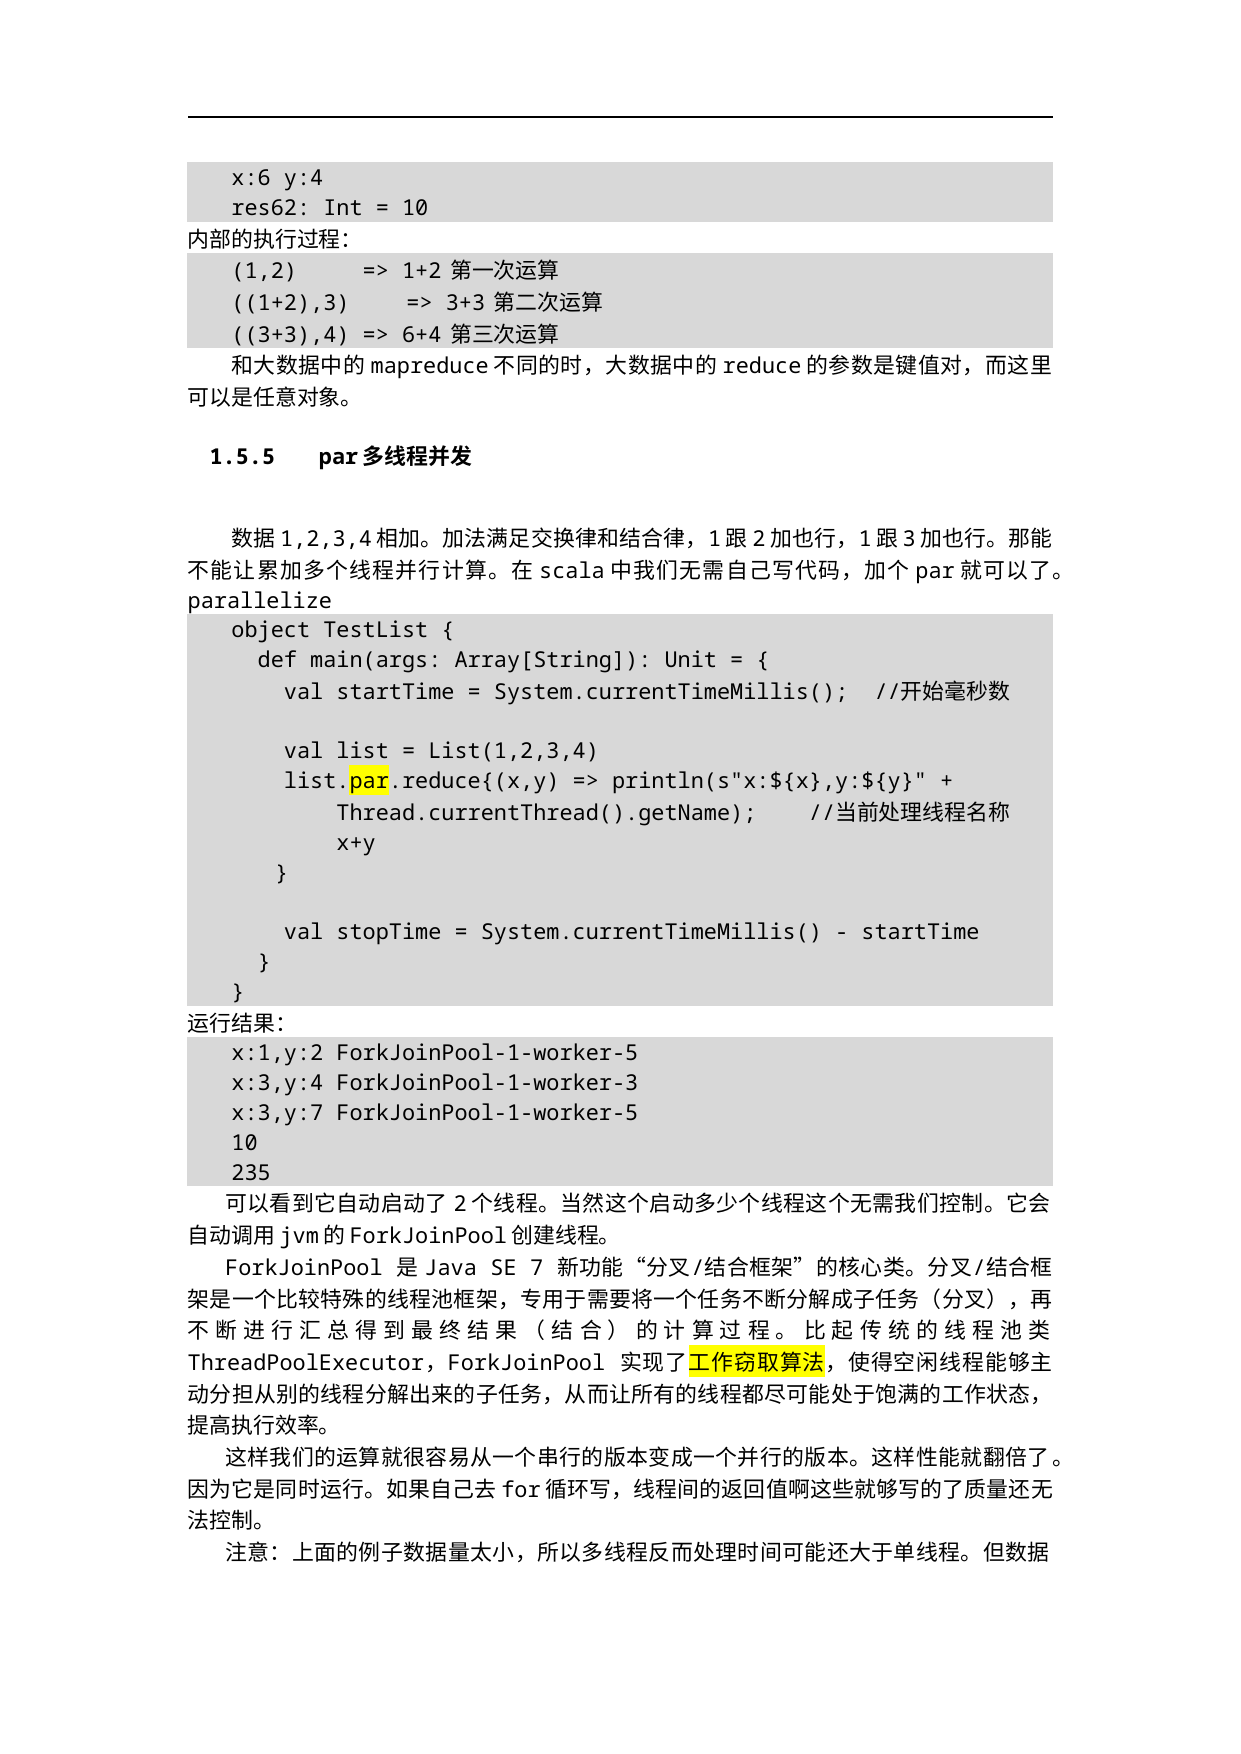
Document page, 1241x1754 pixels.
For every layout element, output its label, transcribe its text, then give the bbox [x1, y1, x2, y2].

text ((3+3),4) => 6+4 第三次运算 [187, 317, 1053, 348]
text } [187, 976, 1053, 1006]
text Thread.currentThread().getName); //当前处理线程名称 [187, 795, 1053, 827]
text 可以看到它自动启动了2个线程。当然这个启动多少个线程这个无需我们控制。它会自动调用jvm的ForkJoinPool创建线程。 [187, 1186, 1053, 1250]
text 和大数据中的mapreduce不同的时，大数据中的reduce的参数是键值对，而这里可以是任意对象。 [187, 348, 1053, 412]
text res62: Int = 10 [187, 192, 1053, 222]
text } [187, 857, 1053, 886]
text list.par.reduce{(x,y) => println(s"x:${x},y:${y}" + [389, 765, 1053, 795]
text 10 [187, 1127, 1053, 1156]
text x:3,y:7 ForkJoinPool-1-worker-5 [187, 1097, 1053, 1127]
text x+y [187, 827, 1053, 857]
text val startTime = System.currentTimeMillis(); //开始毫秒数 [187, 674, 1053, 706]
text x:6 y:4 [187, 162, 1053, 192]
text (1,2) => 1+2 第一次运算 [187, 253, 1053, 285]
text 这样我们的运算就很容易从一个串行的版本变成一个并行的版本。这样性能就翻倍了。因为它是同时运行。如果自己去for循环写，线程间的返回值啊这些就够写的了质量还无法控制。 [187, 1440, 1053, 1535]
subtitle par多线程并发 [209, 439, 1031, 471]
text 运行结果： [187, 1006, 1053, 1037]
text ForkJoinPool 是 Java SE 7 新功能“分叉/结合框架”的核心类。分叉/结合框架是一个比较特殊的线程池框架，专用于需要将一个任务不断分解成子任务（分叉），再不断进行汇总得到最终结果（结合）的计算过程。比起传统的线程池类ThreadPoolExecutor，ForkJoinPool 实现了工作窃取算法，使得空闲线程能够主动分担从别的线程分解出来的子任务，从而让所有的线程都尽可能处于饱满的工作状态，提高执行效率。 [187, 1250, 1053, 1440]
text def main(args: Array[String]): Unit = { [187, 644, 1053, 674]
text ((1+2),3) => 3+3 第二次运算 [187, 285, 1053, 317]
text val list = List(1,2,3,4) [187, 736, 1053, 765]
text 235 [187, 1156, 1053, 1186]
text 内部的执行过程： [187, 222, 1053, 253]
text val stopTime = System.currentTimeMillis() - startTime [187, 916, 1053, 946]
text object TestList { [187, 614, 1053, 644]
text } [187, 946, 1053, 976]
text list.par.reduce{(x,y) => println(s"x:${x},y:${y}" + [187, 765, 349, 795]
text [187, 1535, 1053, 1567]
text x:3,y:4 ForkJoinPool-1-worker-3 [187, 1067, 1053, 1097]
text 数据1,2,3,4相加。加法满足交换律和结合律，1跟2加也行，1跟3加也行。那能不能让累加多个线程并行计算。在scala中我们无需自己写代码，加个par就可以了。parallelize [187, 521, 1053, 614]
text x:1,y:2 ForkJoinPool-1-worker-5 [187, 1037, 1053, 1067]
